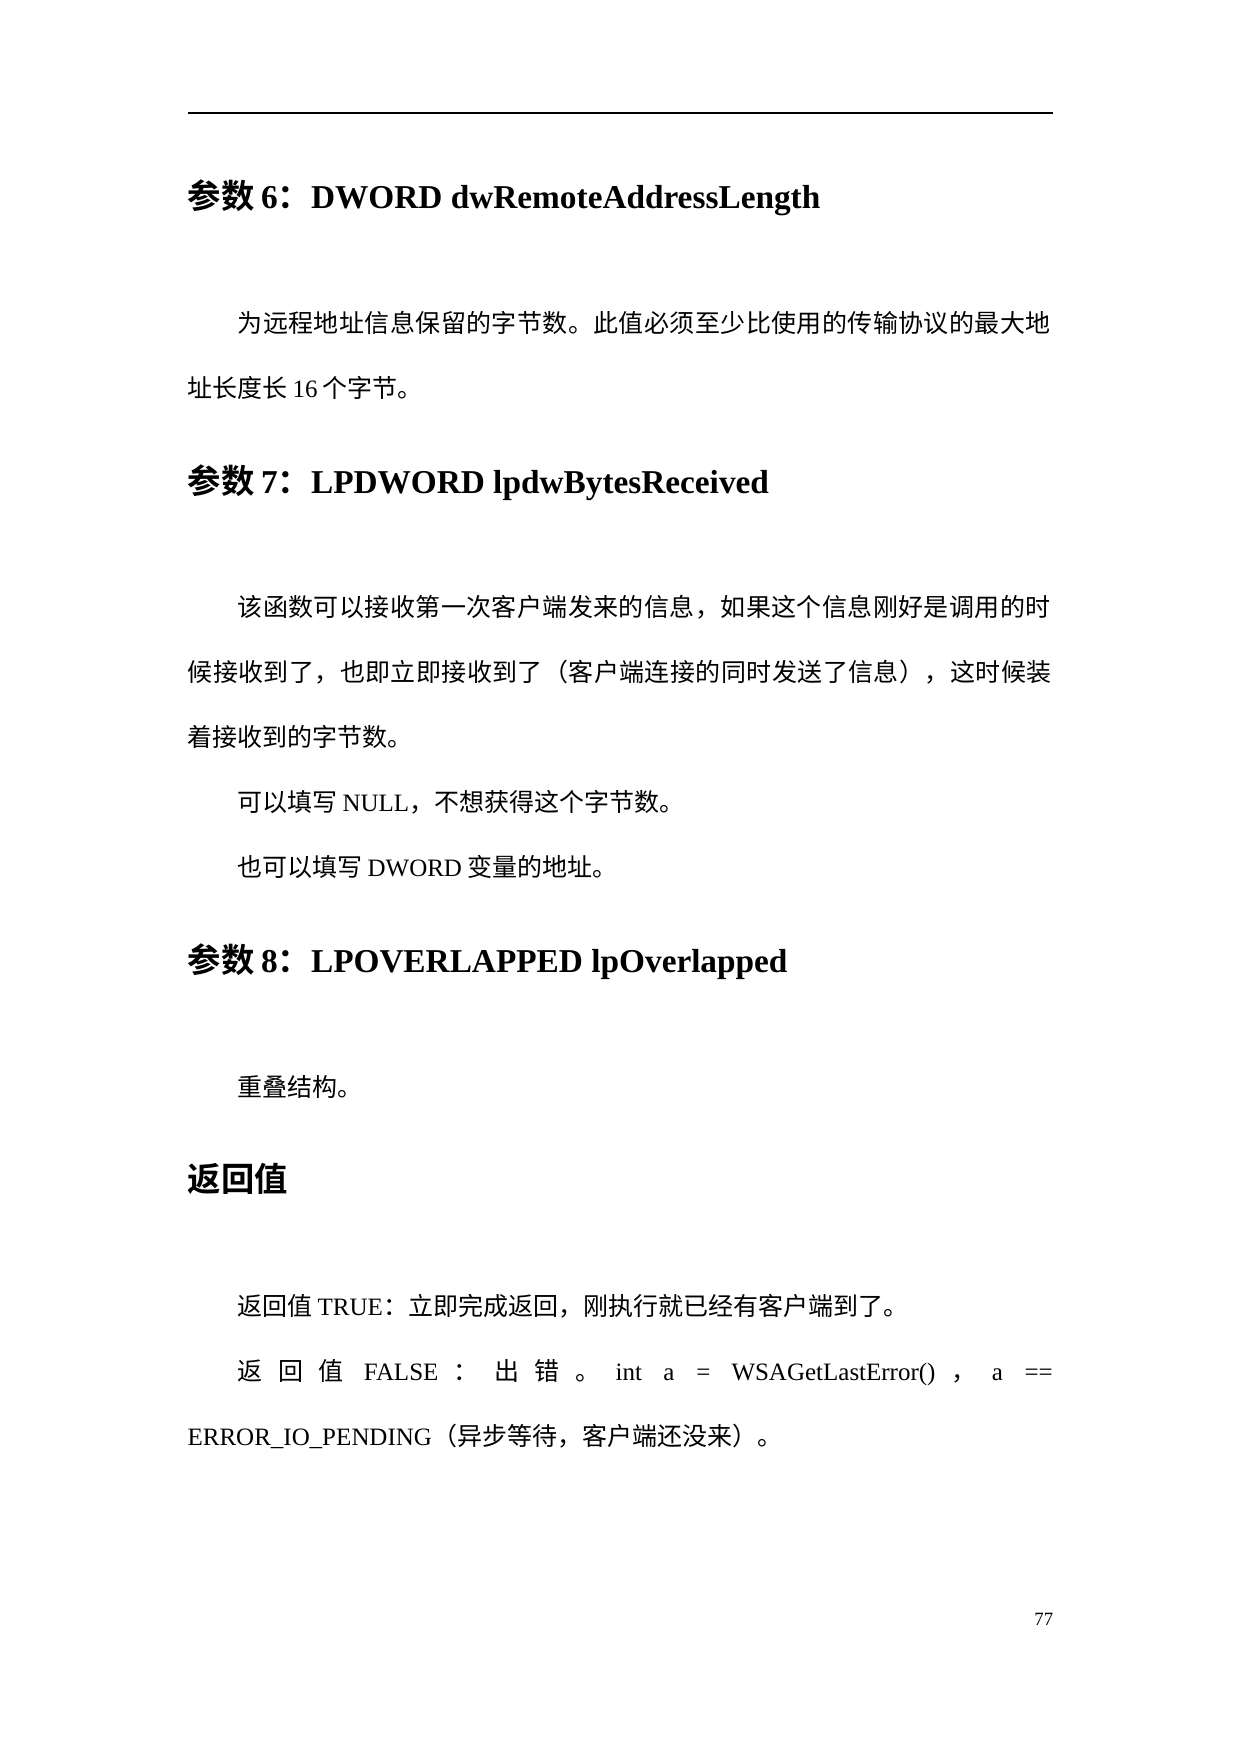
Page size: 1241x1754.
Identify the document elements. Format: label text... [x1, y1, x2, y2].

text 重叠结构。 [187, 1053, 1053, 1118]
subtitle 参数6：DWORD dwRemoteAddressLength [187, 162, 1053, 227]
text 可以填写NULL，不想获得这个字节数。 [187, 768, 1053, 833]
subtitle 参数7：LPDWORD lpdwBytesReceived [187, 446, 1053, 511]
text 返回值FALSE：出错。int a = WSAGetLastError()，a == ERROR_IO_PENDING（异步等待，客户端还没来）。 [187, 1337, 1053, 1467]
text 也可以填写DWORD变量的地址。 [187, 833, 1053, 898]
text 为远程地址信息保留的字节数。此值必须至少比使用的传输协议的最大地址长度长16个字节。 [187, 289, 1053, 419]
text 返回值TRUE：立即完成返回，刚执行就已经有客户端到了。 [187, 1272, 1053, 1337]
text 该函数可以接收第一次客户端发来的信息，如果这个信息刚好是调用的时候接收到了，也即立即接收到了（客户端连接的同时发送了信息），这时候装着接收到的字节数。 [187, 573, 1053, 768]
subtitle 返回值 [187, 1145, 1053, 1210]
subtitle 参数8：LPOVERLAPPED lpOverlapped [187, 926, 1053, 991]
